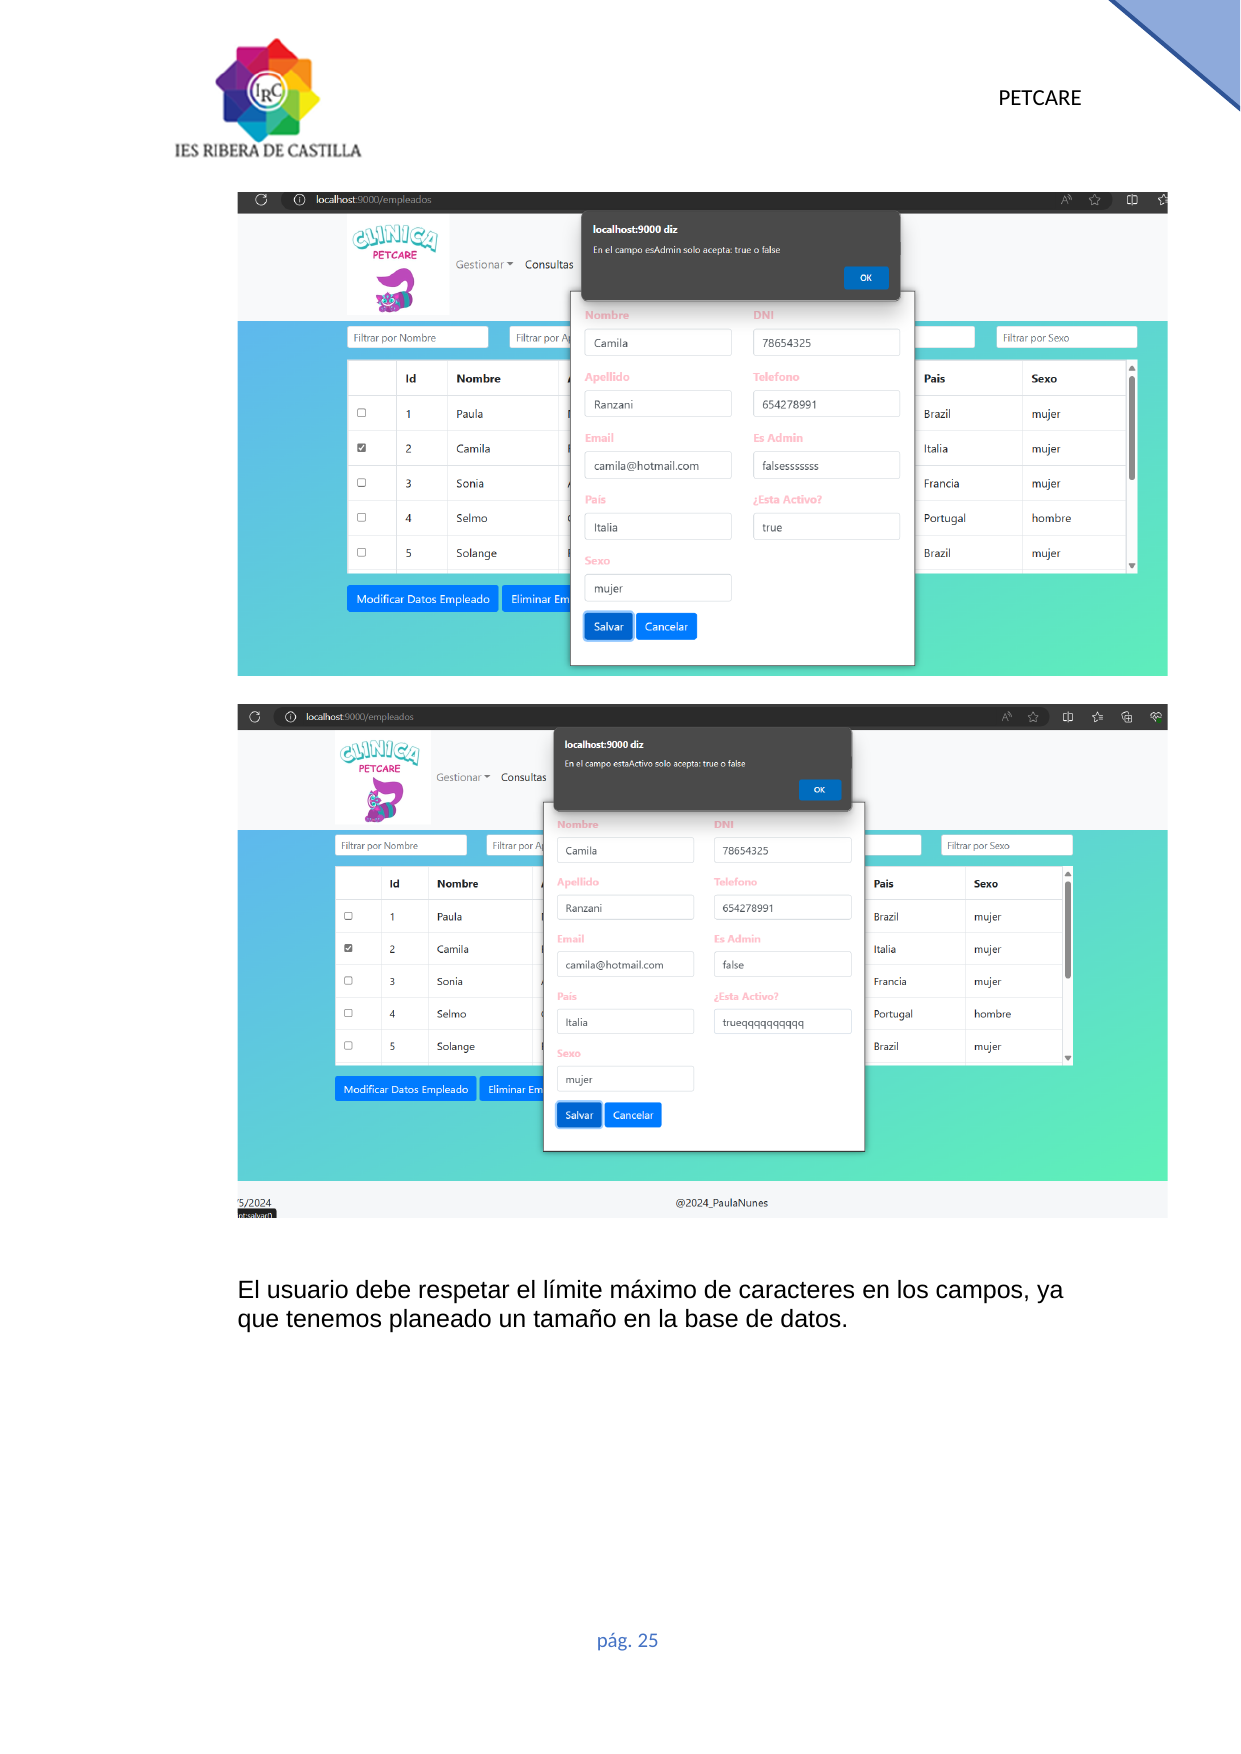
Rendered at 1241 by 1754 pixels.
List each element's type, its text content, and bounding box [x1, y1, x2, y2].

picture [173, 29, 366, 164]
list El usuario debe respetar el límite máximo de caracteres en los campos, ya que tenemos planeado un tamaño en la base de datos. [237, 1275, 1093, 1332]
picture [237, 704, 1168, 1218]
picture [237, 192, 1168, 676]
